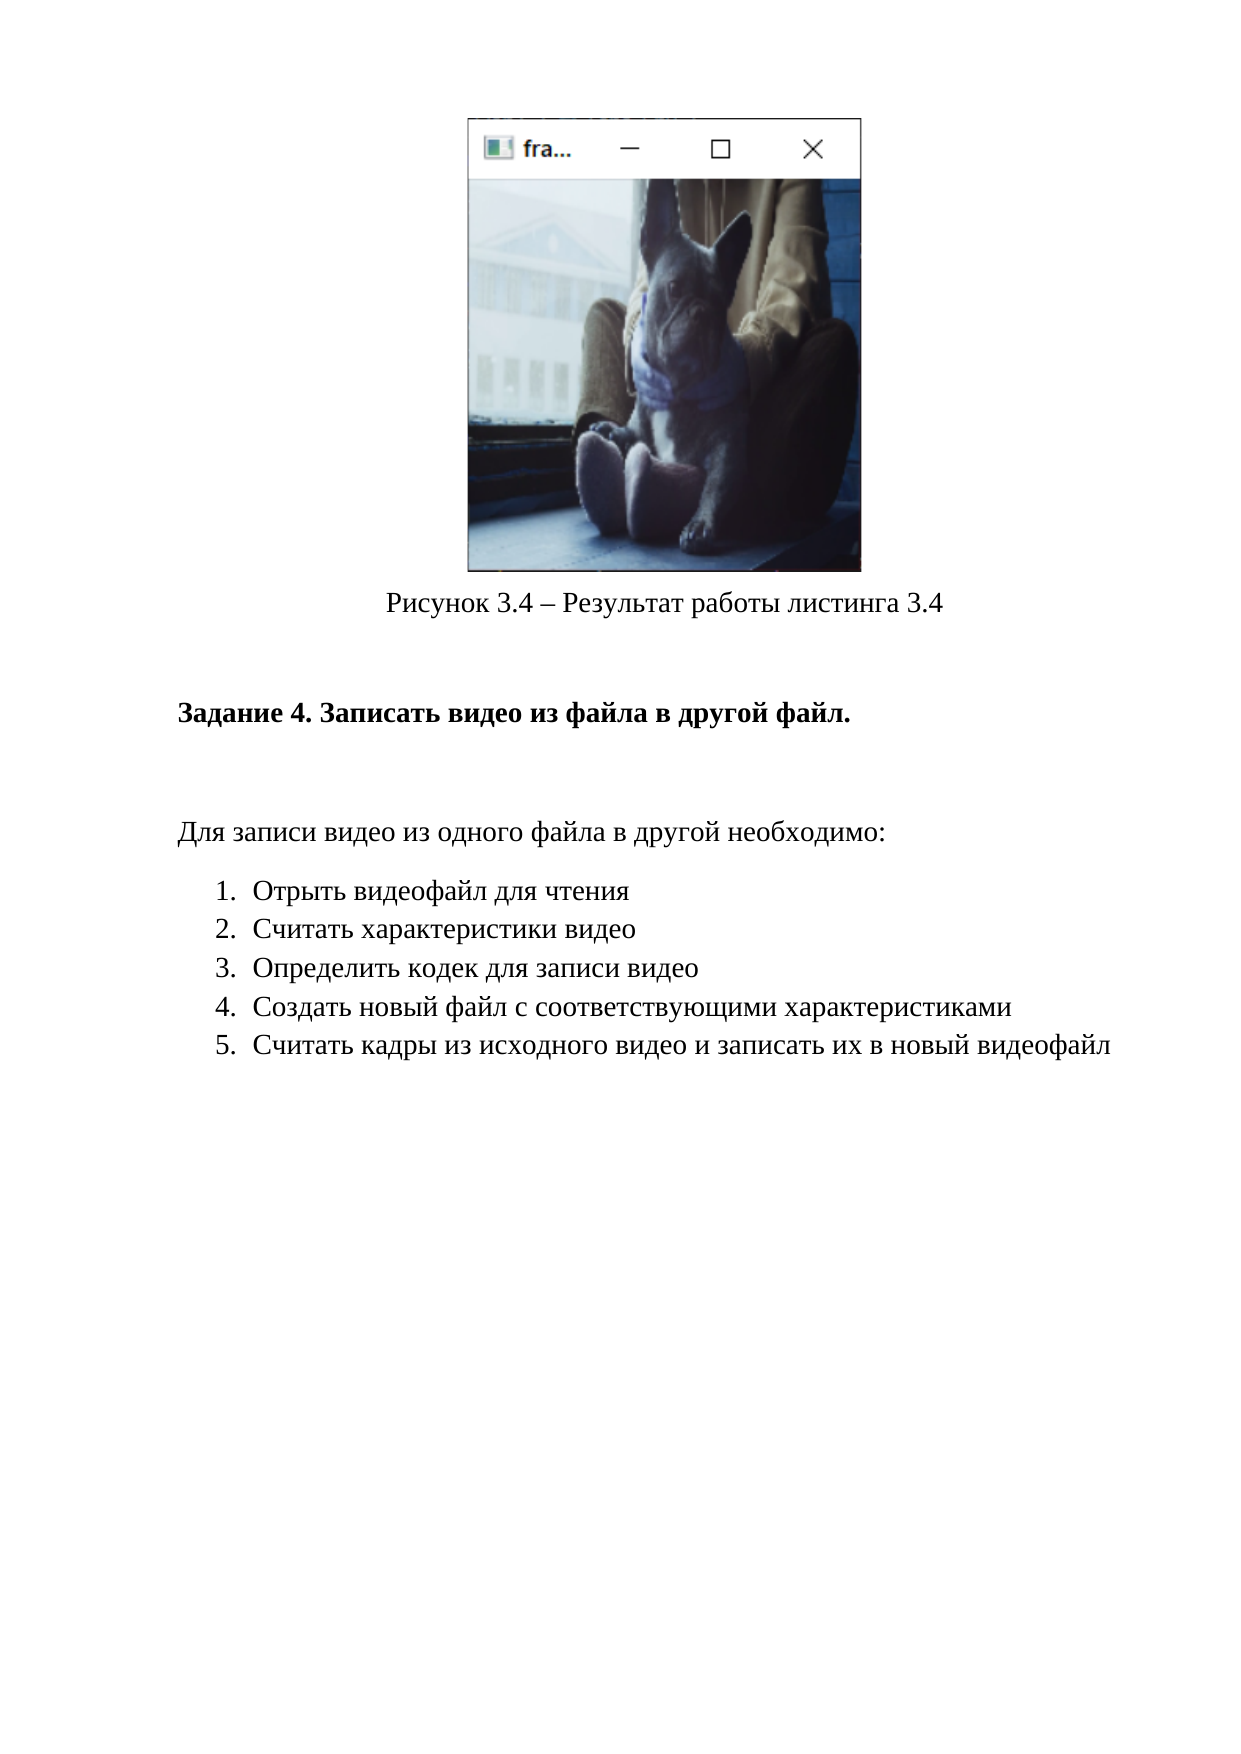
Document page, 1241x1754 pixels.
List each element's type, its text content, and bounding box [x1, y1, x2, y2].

list Создать новый файл с соответствующими характеристиками [215, 989, 1152, 1022]
text Рисунок 3.4 – Результат работы листинга 3.4 [177, 585, 1152, 619]
text Задание 4. Записать видео из файла в другой файл. [177, 695, 1152, 728]
list Считать характеристики видео [215, 912, 1152, 945]
text Для записи видео из одного файла в другой необходимо: [177, 814, 1152, 847]
picture [467, 118, 862, 572]
list Определить кодек для записи видео [215, 950, 1152, 984]
list Отрыть видеофайл для чтения [215, 873, 1152, 907]
list Считать кадры из исходного видео и записать их в новый видеофайл [215, 1027, 1152, 1061]
